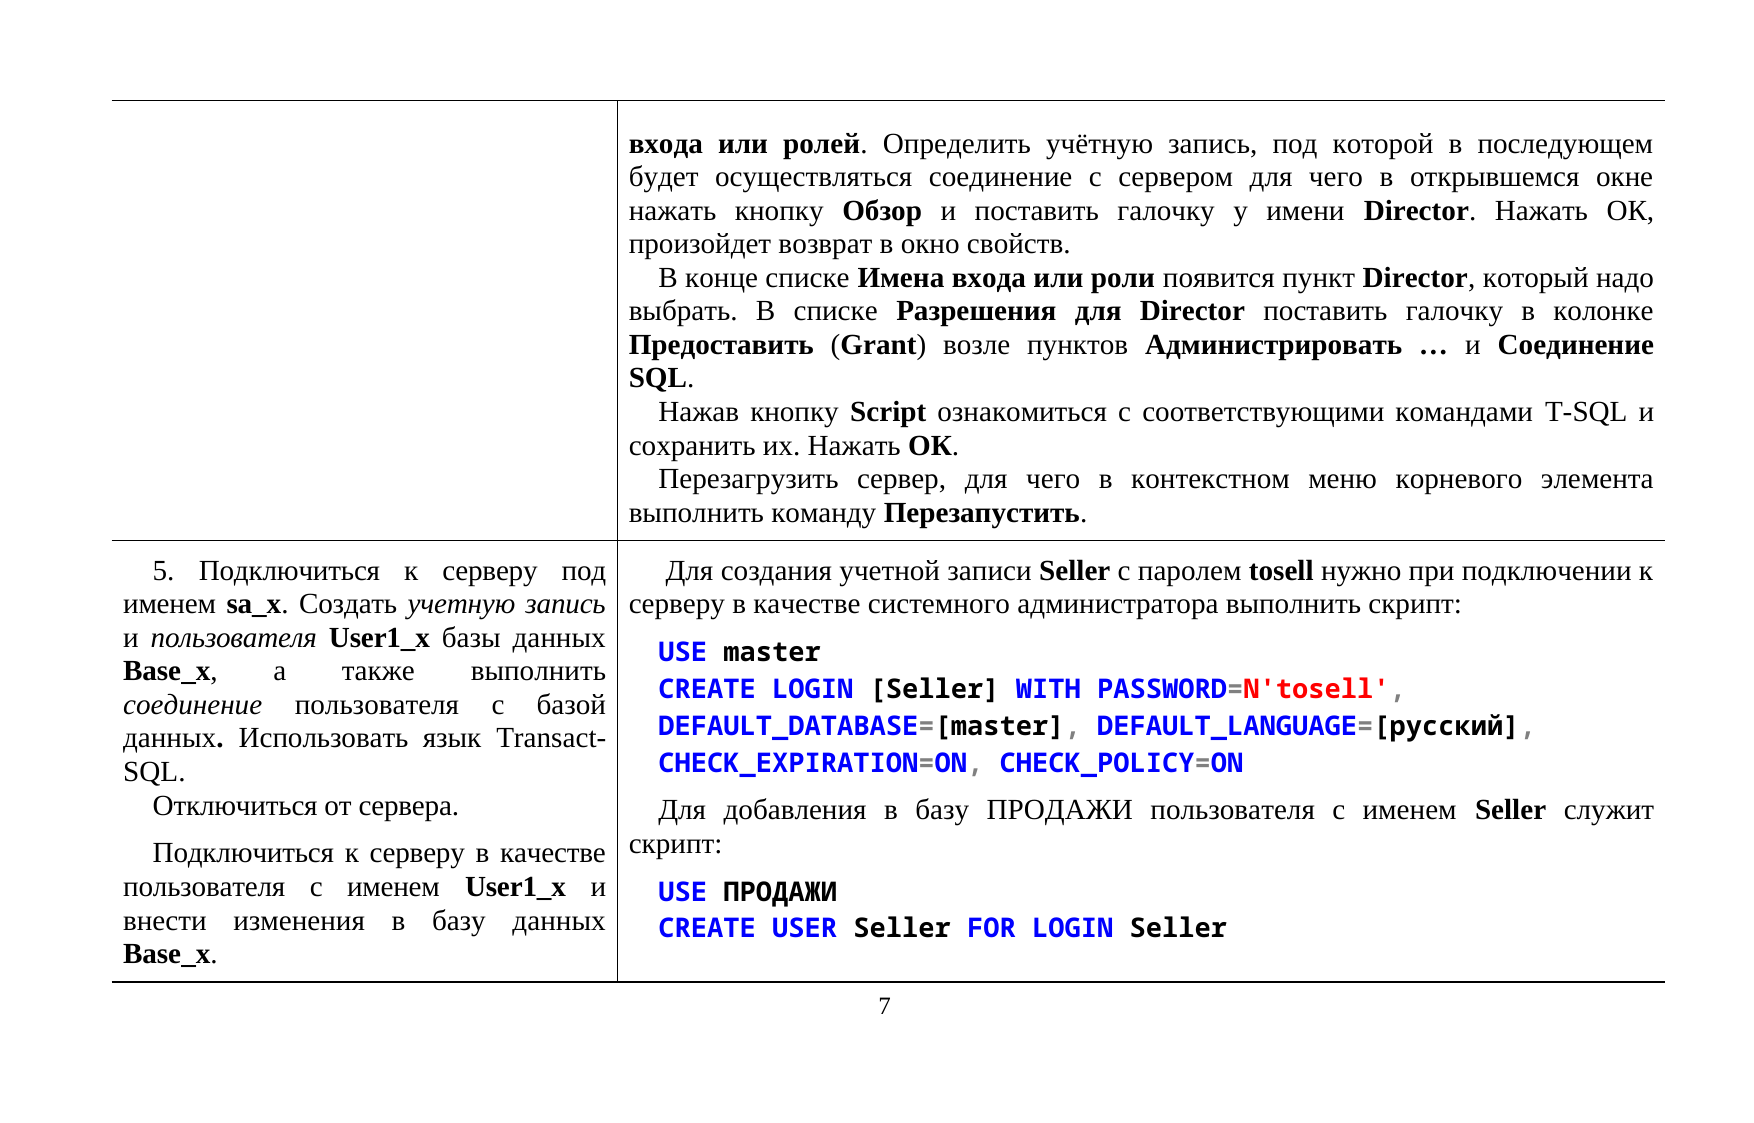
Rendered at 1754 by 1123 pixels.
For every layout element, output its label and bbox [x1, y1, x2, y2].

table_cell [112, 101, 617, 540]
table_cell [112, 541, 617, 981]
table_cell [618, 101, 1665, 540]
table_cell [618, 541, 1665, 981]
